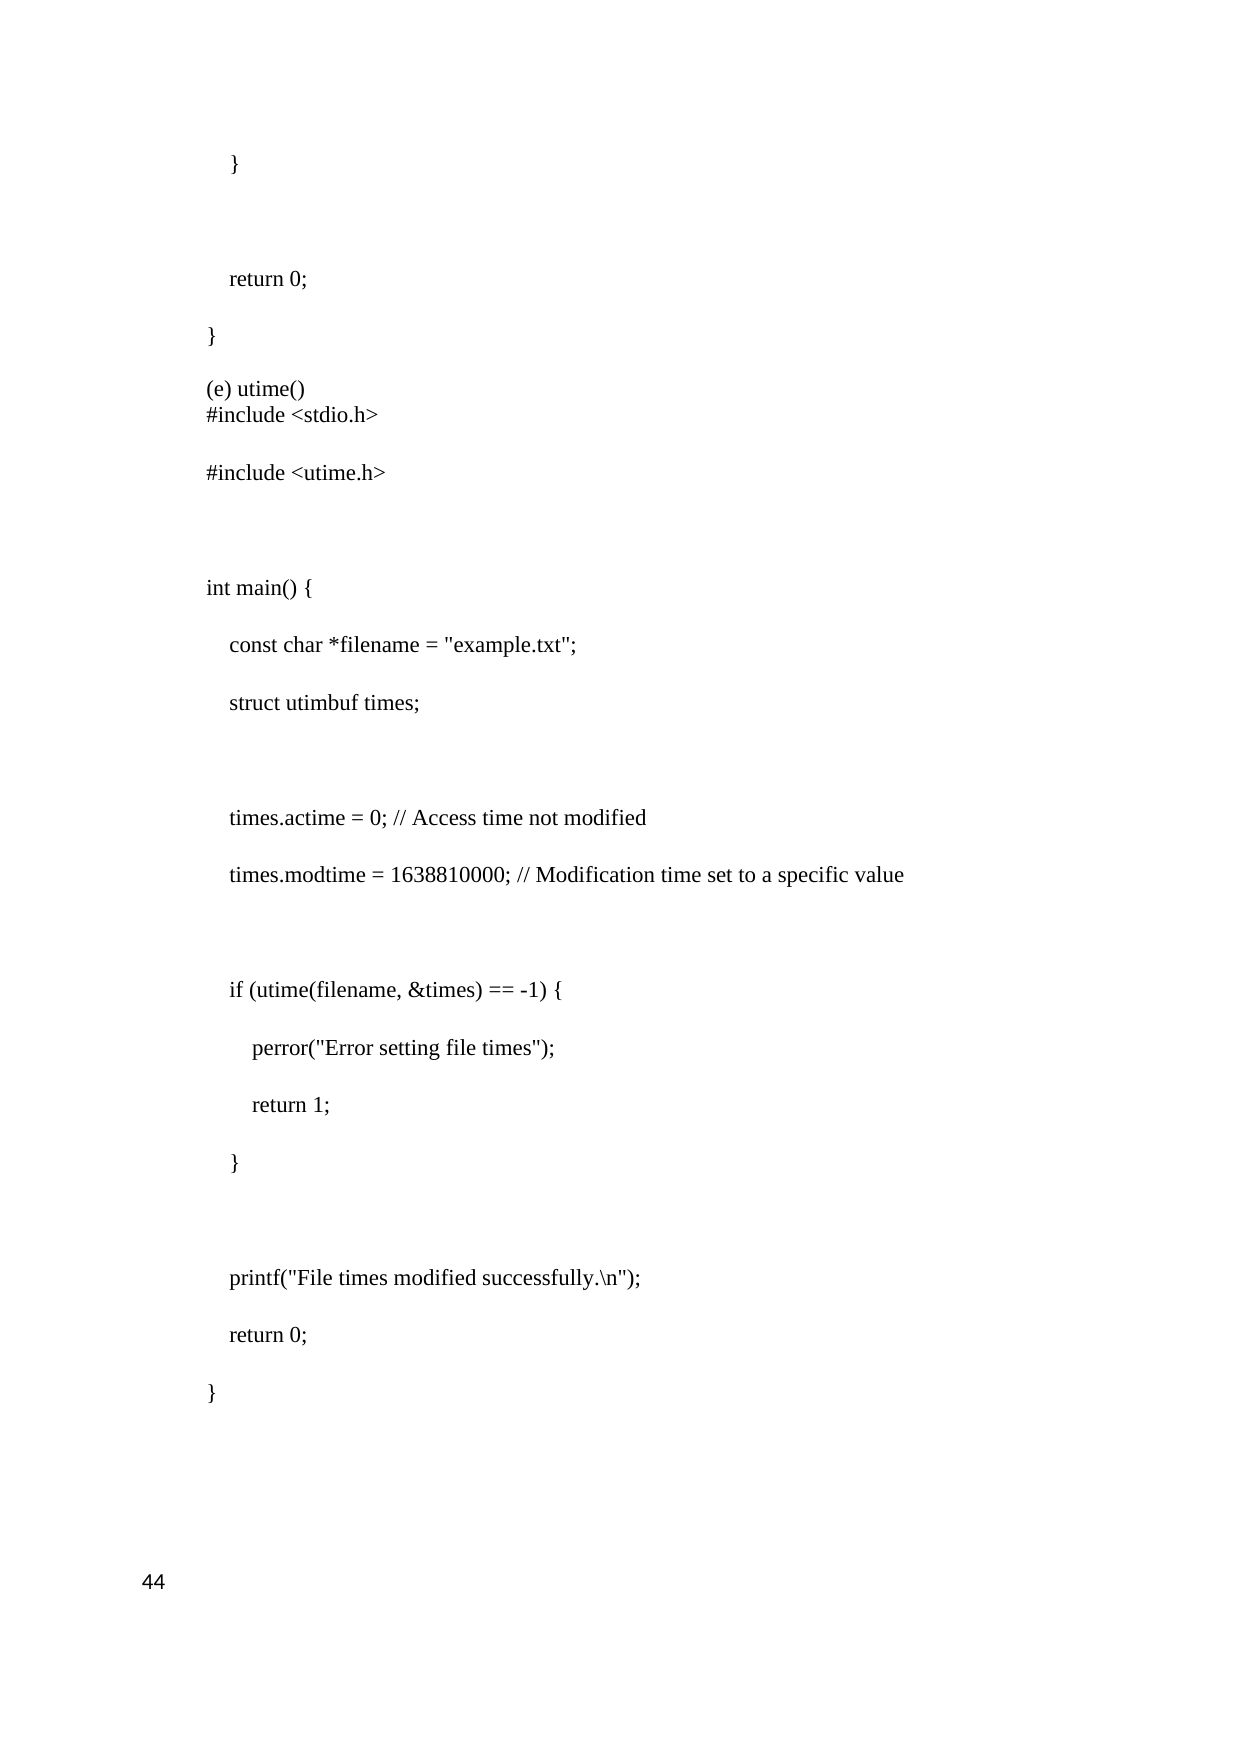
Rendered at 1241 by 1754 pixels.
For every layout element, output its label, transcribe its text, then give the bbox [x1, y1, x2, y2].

text #include <stdio.h> [206, 402, 1090, 459]
text printf("File times modified successfully.\n"); [206, 1264, 1090, 1322]
text times.modtime = 1638810000; // Modification time set to a specific value [206, 862, 1090, 919]
text perror("Error setting file times"); [206, 1034, 1090, 1092]
text struct utimbuf times; [206, 689, 1090, 747]
text return 1; [206, 1092, 1090, 1149]
text return 0; [206, 265, 1090, 322]
text } [206, 322, 1090, 349]
text } [206, 150, 1090, 207]
text times.actime = 0; // Access time not modified [206, 804, 1090, 862]
text return 0; [206, 1322, 1090, 1379]
text if (utime(filename, &times) == -1) { [206, 977, 1090, 1034]
text } [206, 1379, 1090, 1437]
text const char *filename = "example.txt"; [206, 632, 1090, 689]
text int main() { [206, 574, 1090, 632]
text #include <utime.h> [206, 459, 1090, 517]
text (e) utime() [206, 375, 1090, 402]
text } [206, 1149, 1090, 1207]
